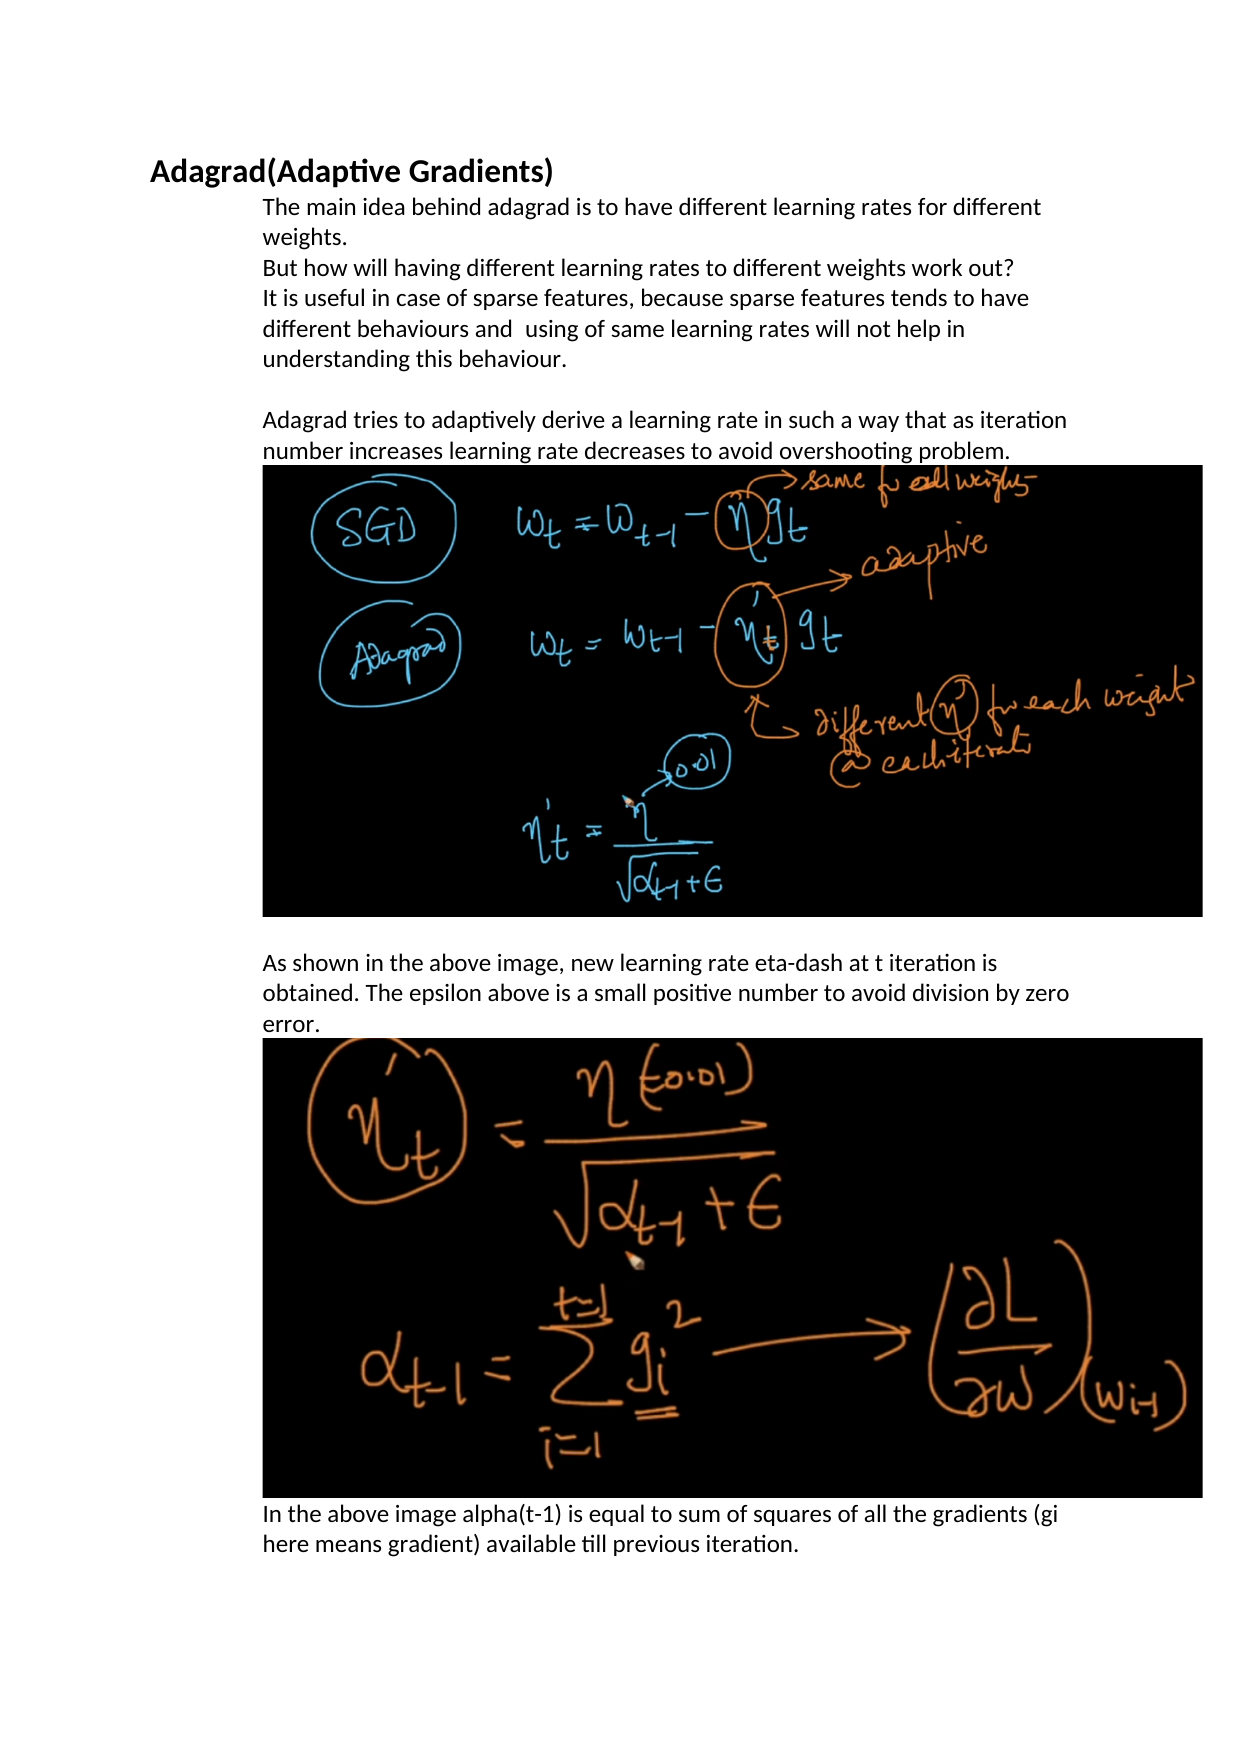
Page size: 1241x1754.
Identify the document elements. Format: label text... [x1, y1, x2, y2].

text It is useful in case of sparse features, because sparse features tends to have different behaviours and using of same learning rates will not help in understanding this behaviour. [262, 282, 1090, 374]
picture [262, 1038, 1203, 1498]
text But how will having different learning rates to different weights work out? [262, 252, 1090, 282]
text Adagrad(Adaptive Gradients) [150, 150, 1090, 191]
picture [262, 465, 1203, 917]
text The main idea behind adagrad is to have different learning rates for different weights. [262, 191, 1090, 252]
text As shown in the above image, new learning rate eta-dash at t iteration is obtained. The epsilon above is a small positive number to avoid division by zero error. [262, 947, 1090, 1038]
text Adagrad tries to adaptively derive a learning rate in such a way that as iteration number increases learning rate decreases to avoid overshooting problem. [262, 404, 1090, 465]
text In the above image alpha(t-1) is equal to sum of squares of all the gradients (gi here means gradient) available till previous iteration. [262, 1498, 1090, 1559]
